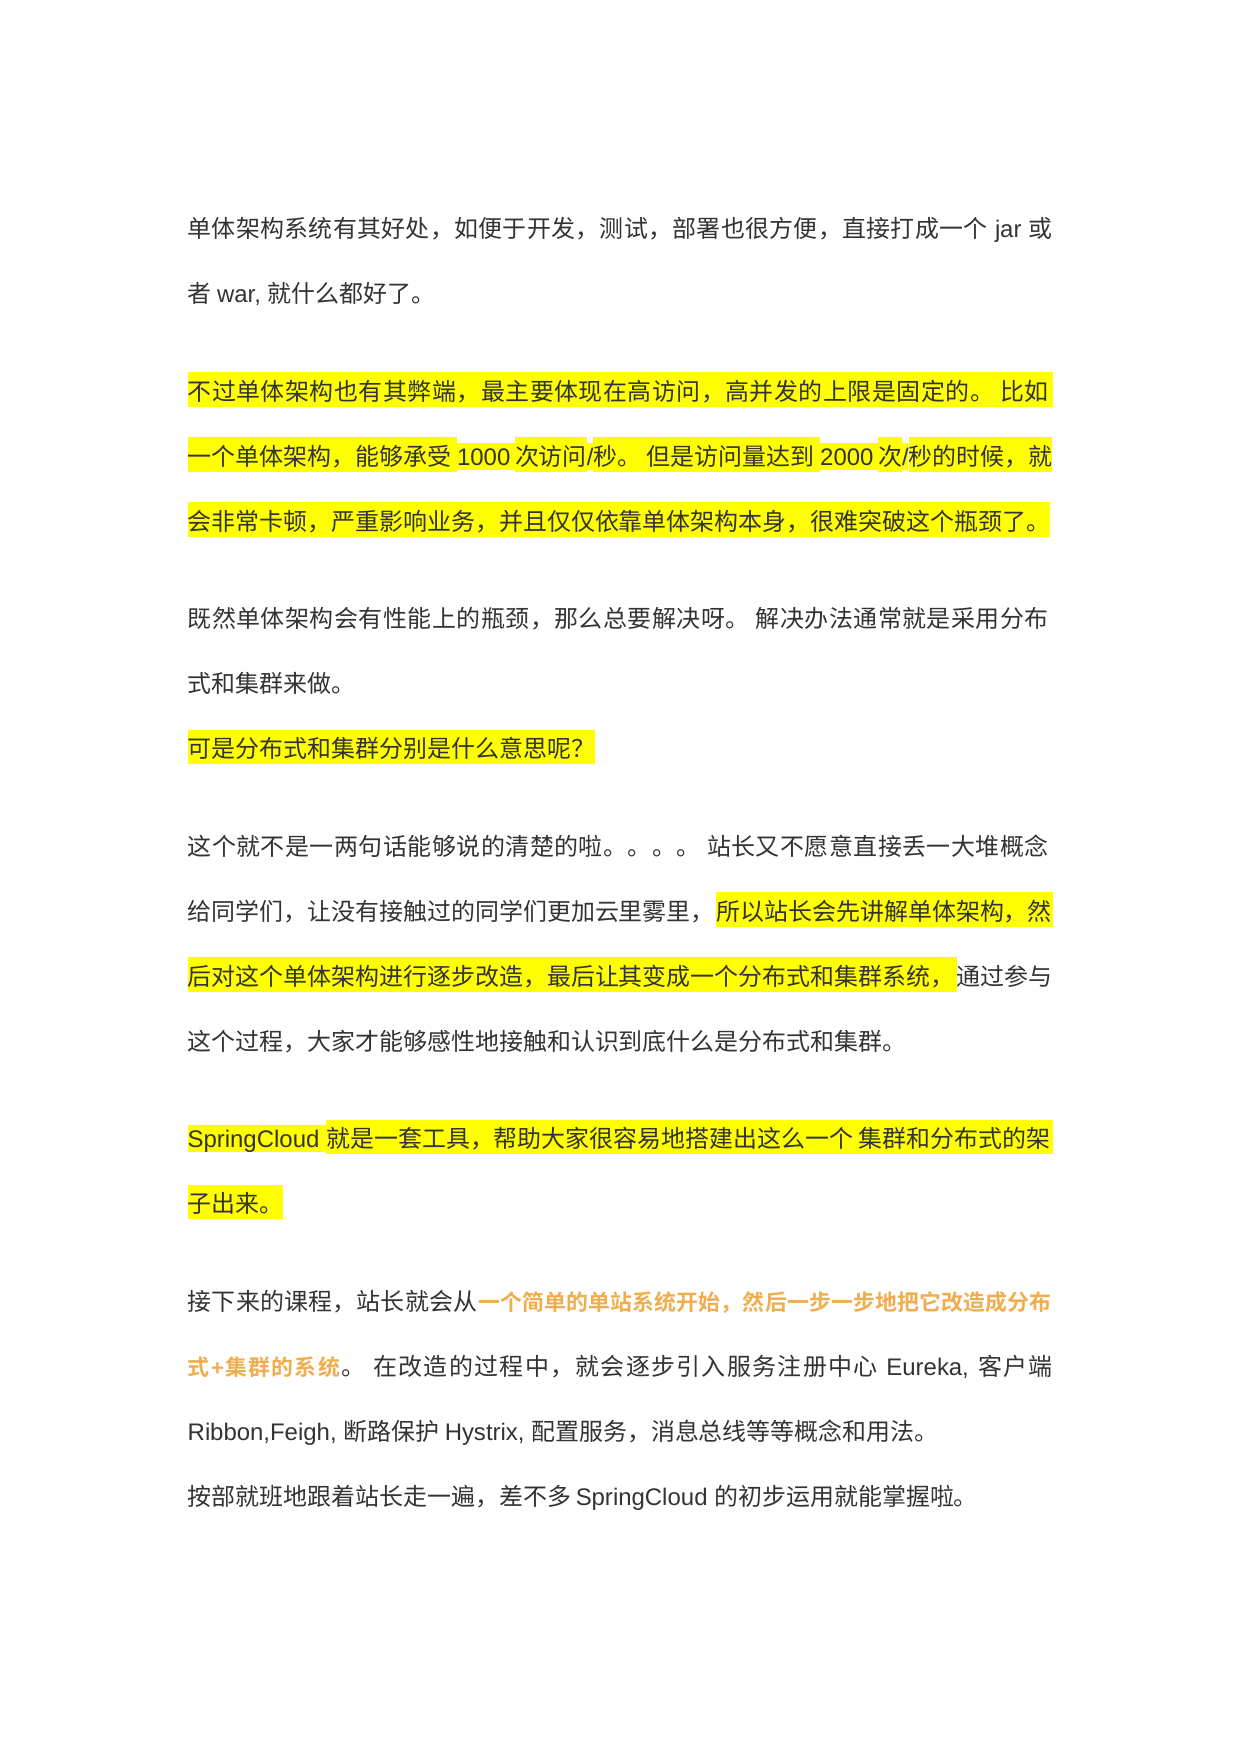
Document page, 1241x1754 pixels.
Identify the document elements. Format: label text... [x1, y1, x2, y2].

text SpringCloud 就是一套工具，帮助大家很容易地搭建出这么一个 集群和分布式的架子出来。 接下来的课程，站长就会从一个简单的单站系统开始，然后一步一步地把它改造成分布式+集群的系统。 在改造的过程中，就会逐步引入服务注册中心 Eureka, 客户端Ribbon,Feigh, 断路保护 Hystrix, 配置服务，消息总线等等概念和用法。 按部就班地跟着站长走一遍，差不多SpringCloud 的初步运用就能掌握啦。 [187, 1104, 1053, 1527]
text 既然单体架构会有性能上的瓶颈，那么总要解决呀。 解决办法通常就是采用分布式和集群来做。 可是分布式和集群分别是什么意思呢？ 这个就不是一两句话能够说的清楚的啦。。。。 站长又不愿意直接丢一大堆概念给同学们，让没有接触过的同学们更加云里雾里，所以站长会先讲解单体架构，然后对这个单体架构进行逐步改造，最后让其变成一个分布式和集群系统，通过参与这个过程，大家才能够感性地接触和认识到底什么是分布式和集群。 [187, 584, 1053, 1072]
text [187, 162, 1053, 552]
